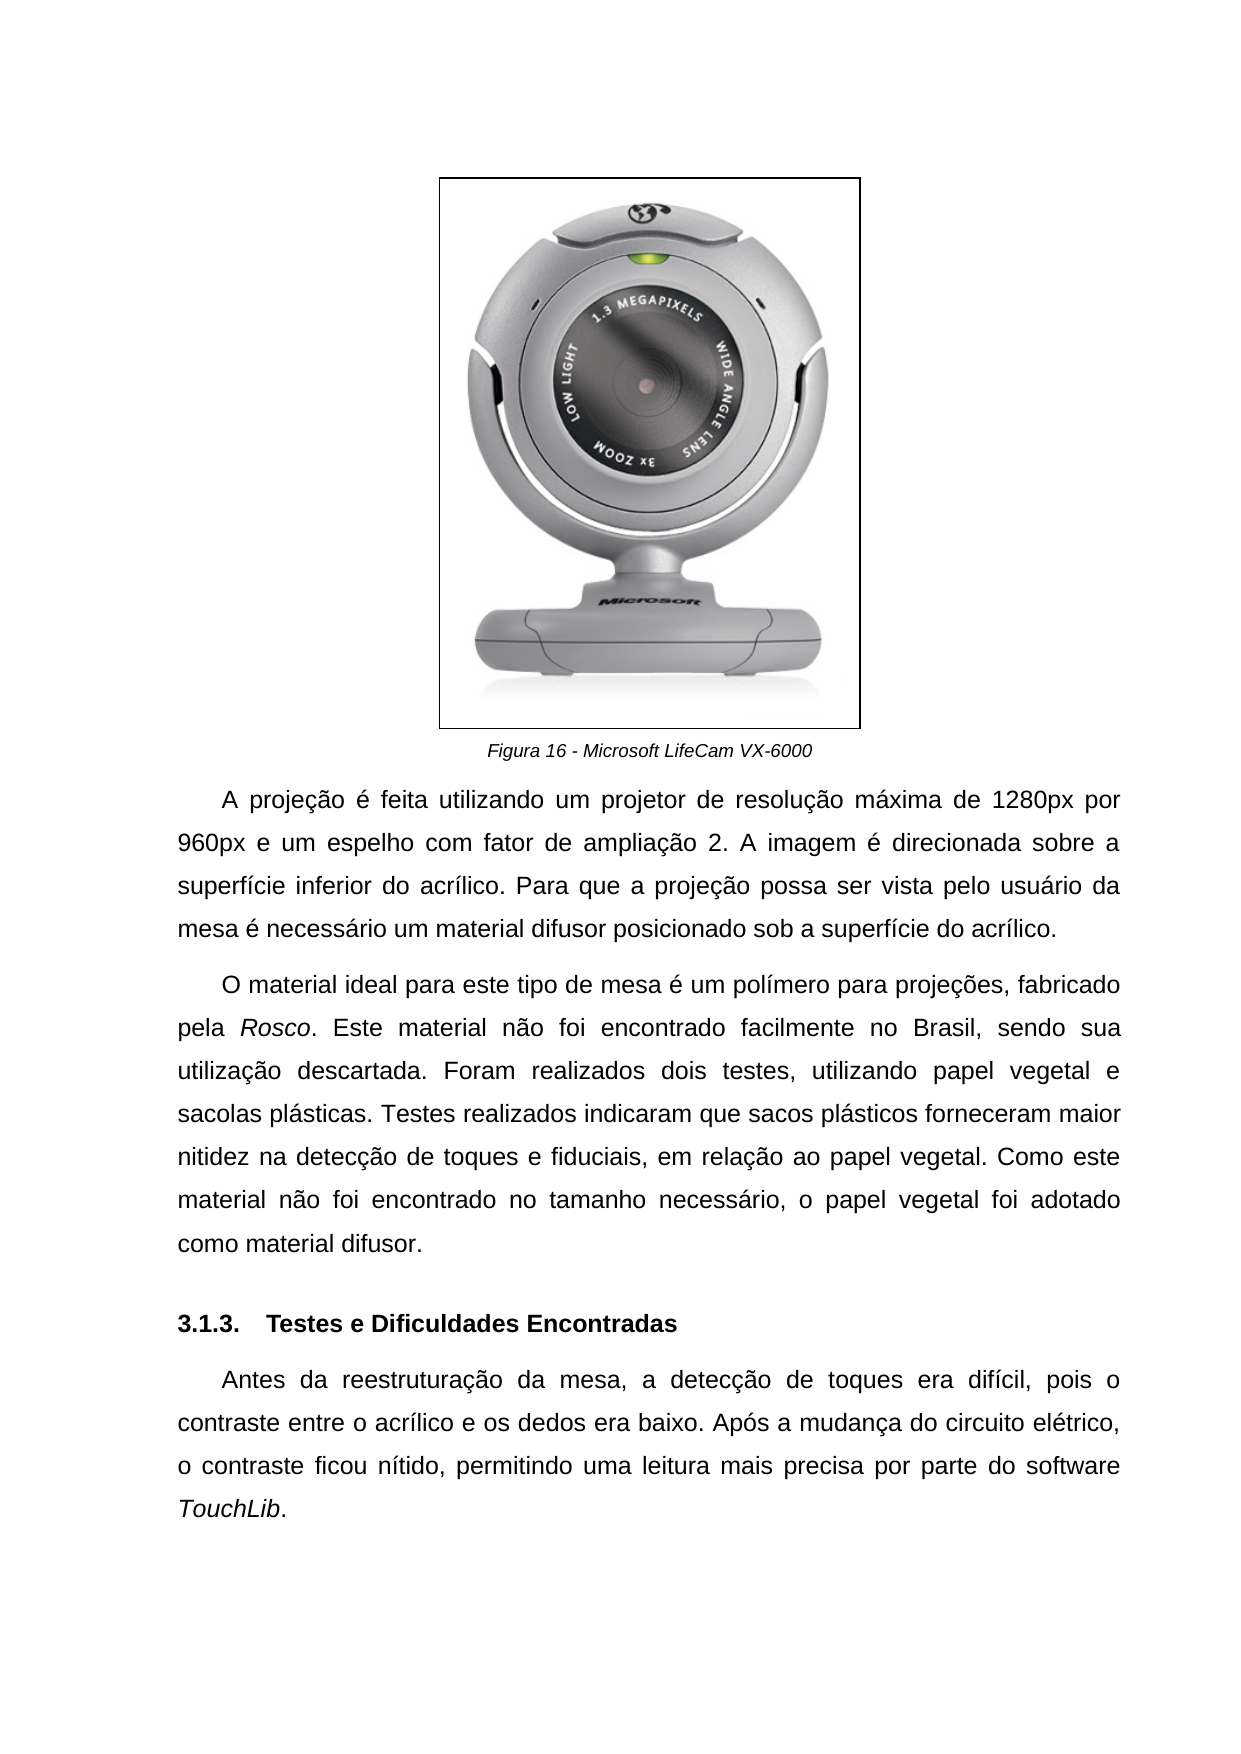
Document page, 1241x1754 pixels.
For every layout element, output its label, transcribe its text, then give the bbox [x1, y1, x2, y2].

subtitle Testes e Dificuldades Encontradas [177, 1309, 1122, 1338]
text O material ideal para este tipo de mesa é um polímero para projeções, fabricado pela Rosco. Este material não foi encontrado facilmente no Brasil, sendo sua utilização descartada. Foram realizados dois testes, utilizando papel vegetal e sacolas plásticas. Testes realizados indicaram que sacos plásticos forneceram maior nitidez na detecção de toques e fiduciais, em relação ao papel vegetal. Como este material não foi encontrado no tamanho necessário, o papel vegetal foi adotado como material difusor. [177, 970, 1122, 1257]
picture [440, 179, 859, 728]
text Antes da reestruturação da mesa, a detecção de toques era difícil, pois o contraste entre o acrílico e os dedos era baixo. Após a mudança do circuito elétrico, o contraste ficou nítido, permitindo uma leitura mais precisa por parte do software TouchLib. [177, 1365, 1122, 1523]
text A projeção é feita utilizando um projetor de resolução máxima de 1280px por 960px e um espelho com fator de ampliação 2. A imagem é direcionada sobre a superfície inferior do acrílico. Para que a projeção possa ser vista pelo usuário da mesa é necessário um material difusor posicionado sob a superfície do acrílico. [177, 785, 1122, 943]
